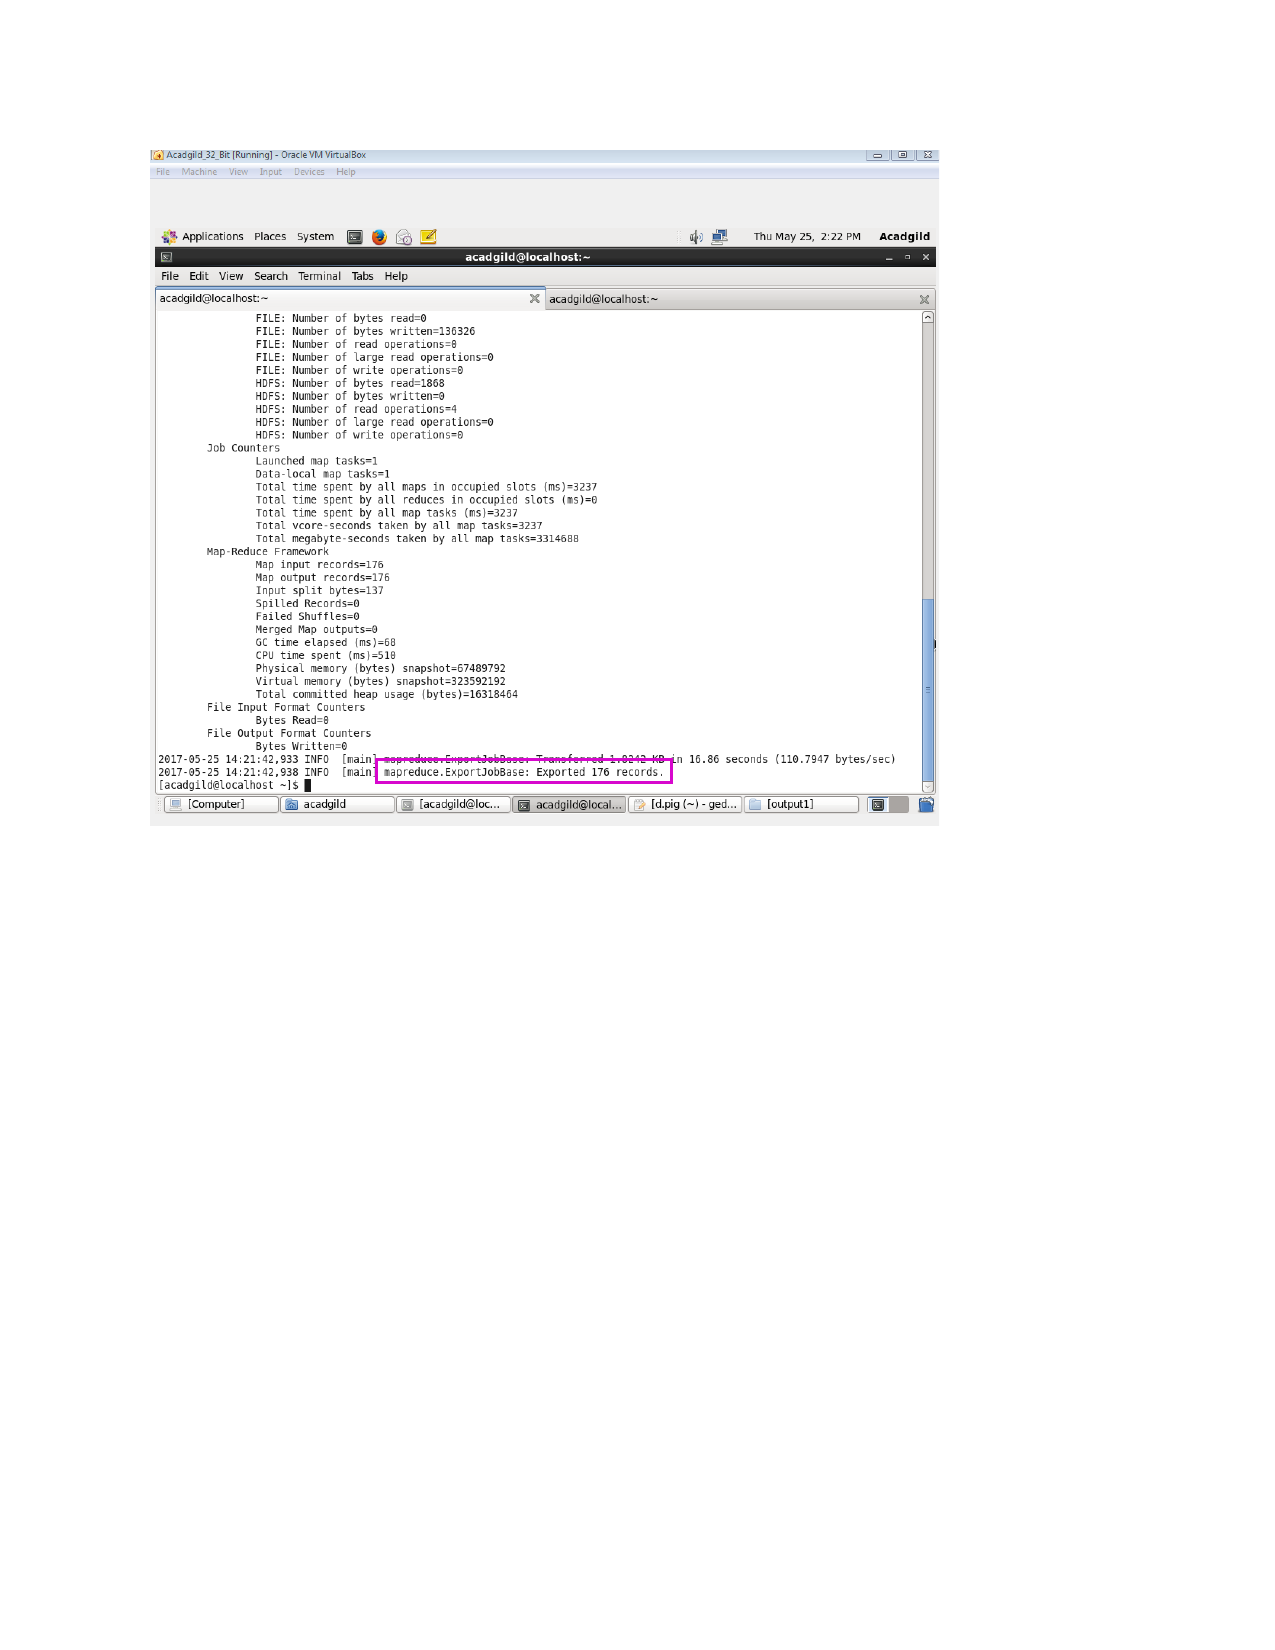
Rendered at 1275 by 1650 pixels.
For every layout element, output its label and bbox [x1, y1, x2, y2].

picture [150, 150, 940, 826]
